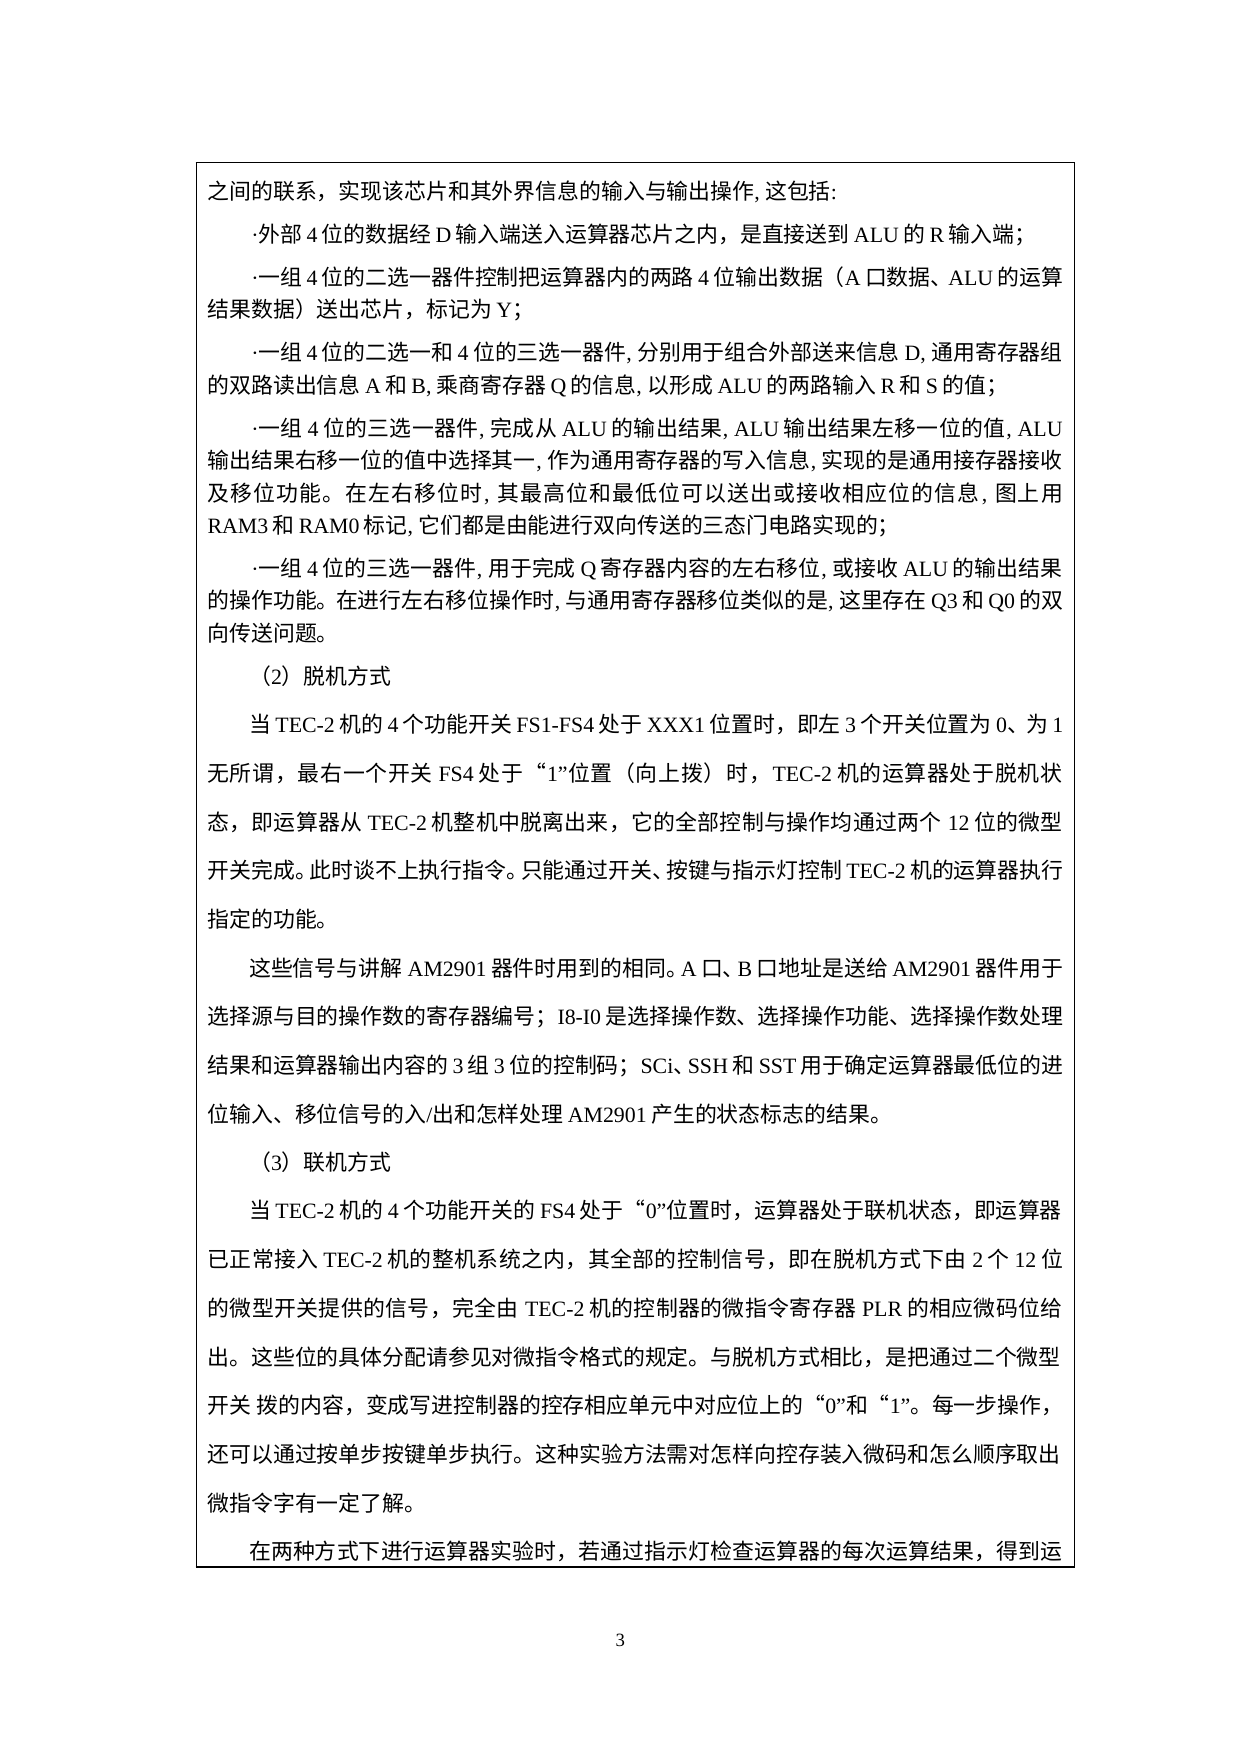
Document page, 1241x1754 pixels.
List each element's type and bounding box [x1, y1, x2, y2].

table_cell [197, 163, 1074, 1566]
